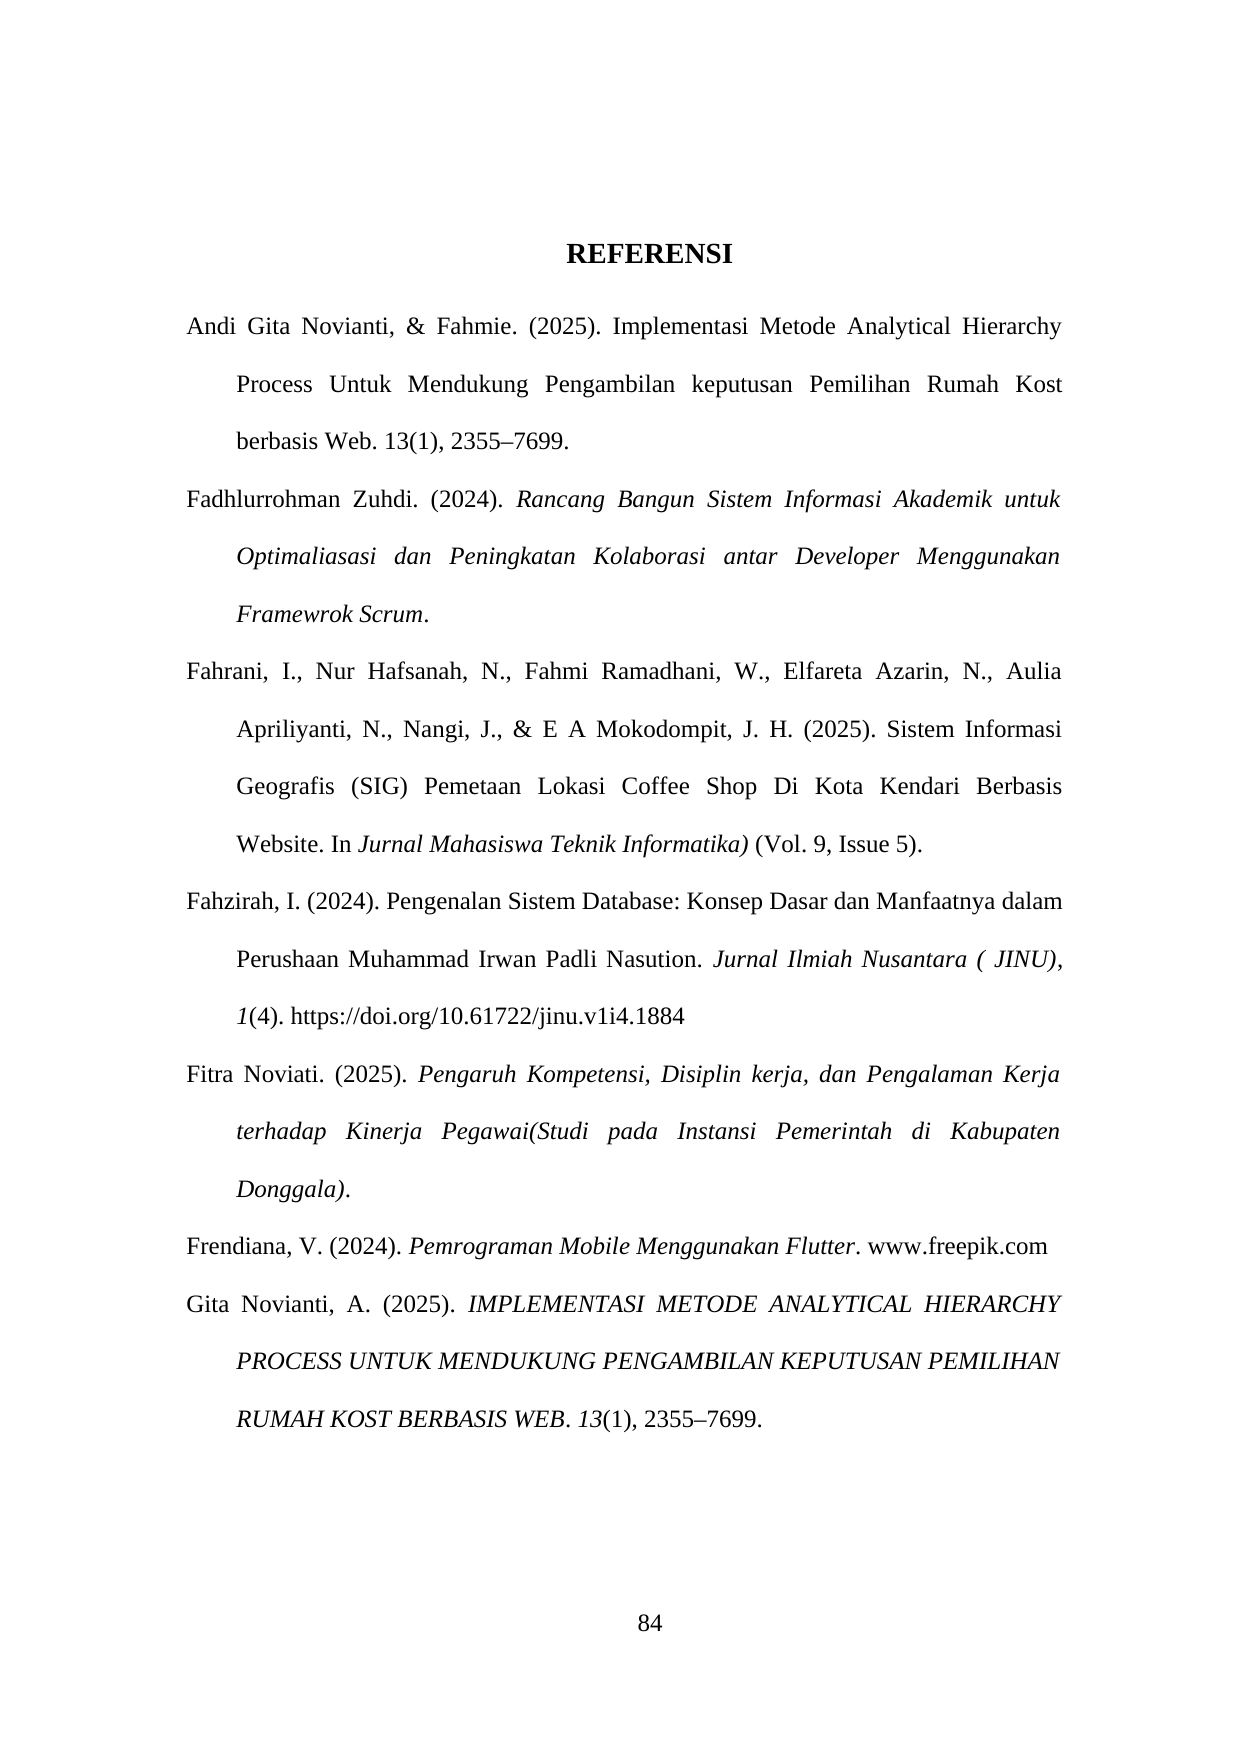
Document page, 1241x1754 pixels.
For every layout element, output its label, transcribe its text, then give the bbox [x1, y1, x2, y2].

text REFERENSI [236, 236, 1063, 270]
